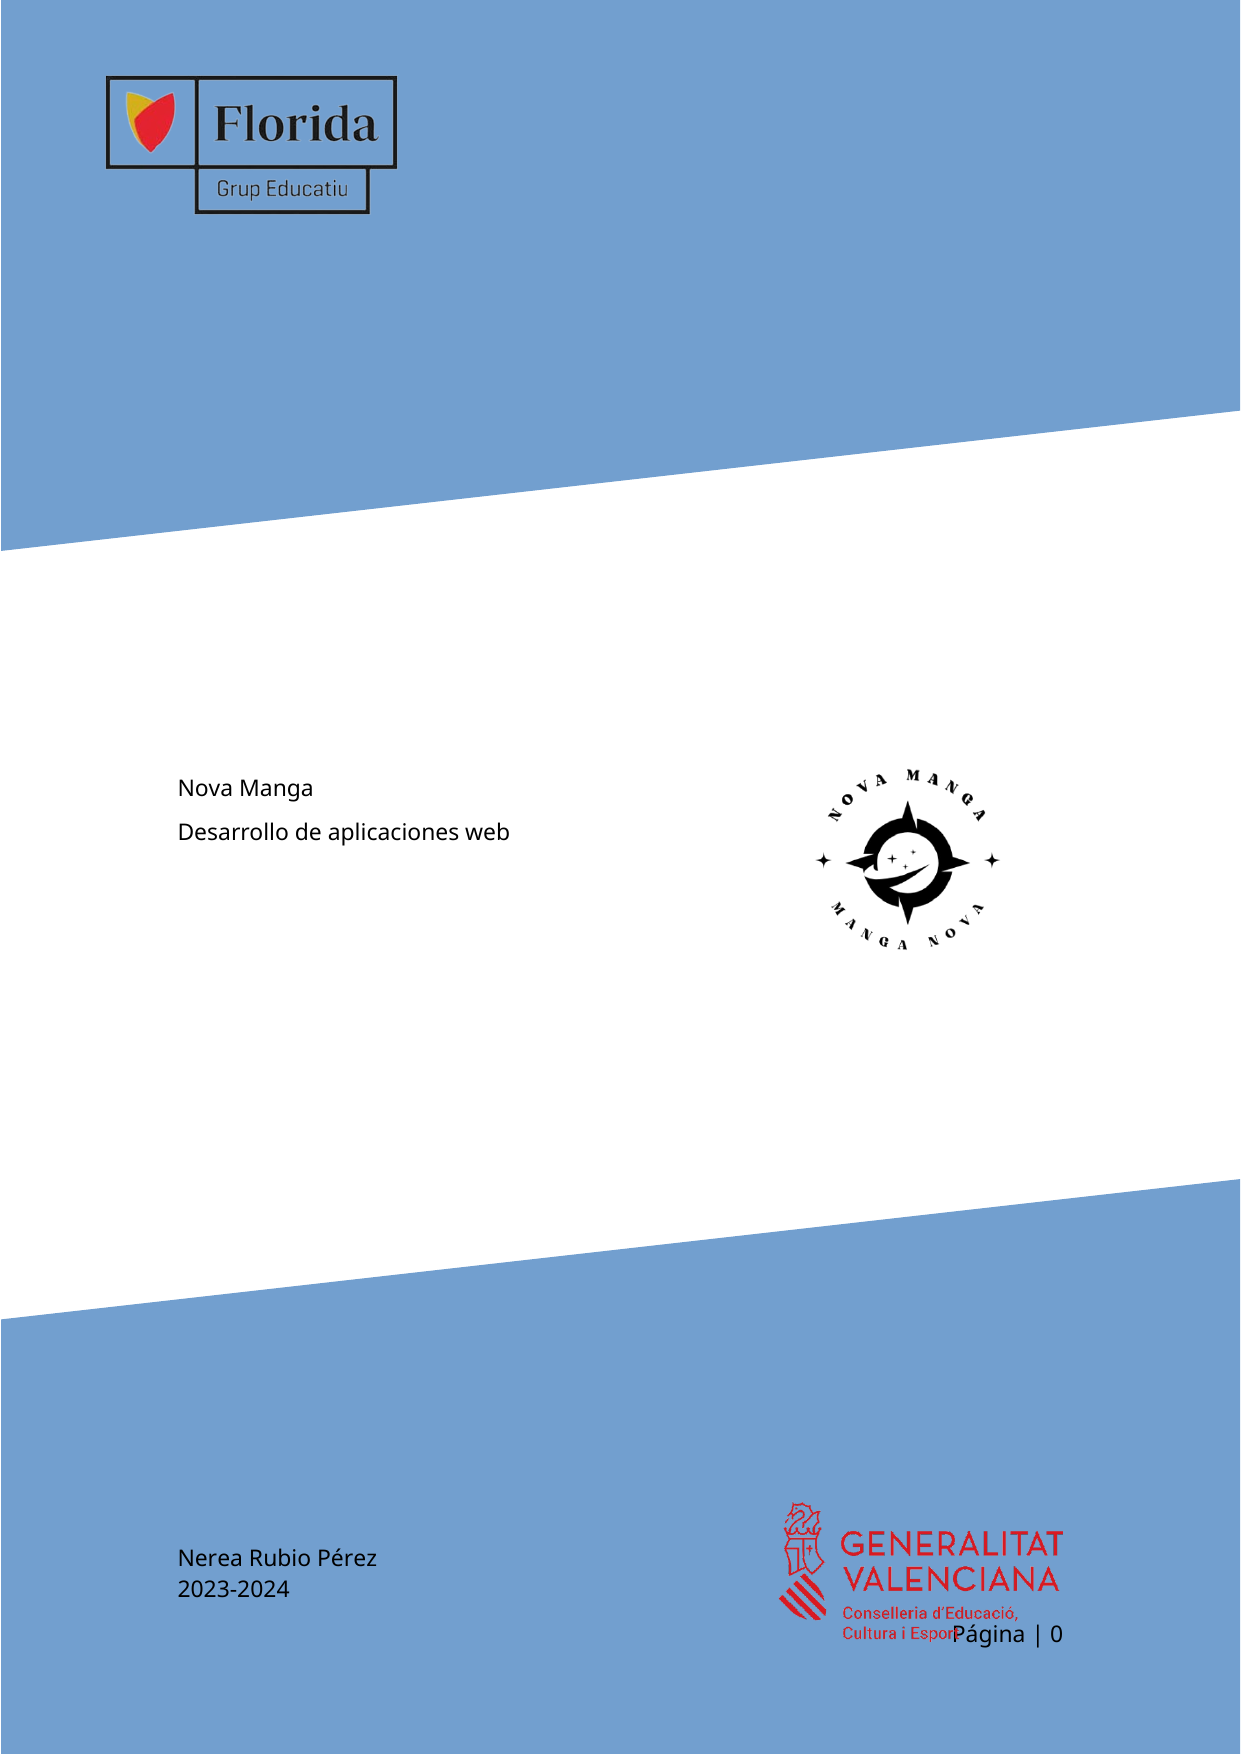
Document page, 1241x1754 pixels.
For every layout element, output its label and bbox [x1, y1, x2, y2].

picture [751, 704, 1063, 1016]
picture [64, 43, 428, 238]
picture [778, 1501, 1063, 1642]
